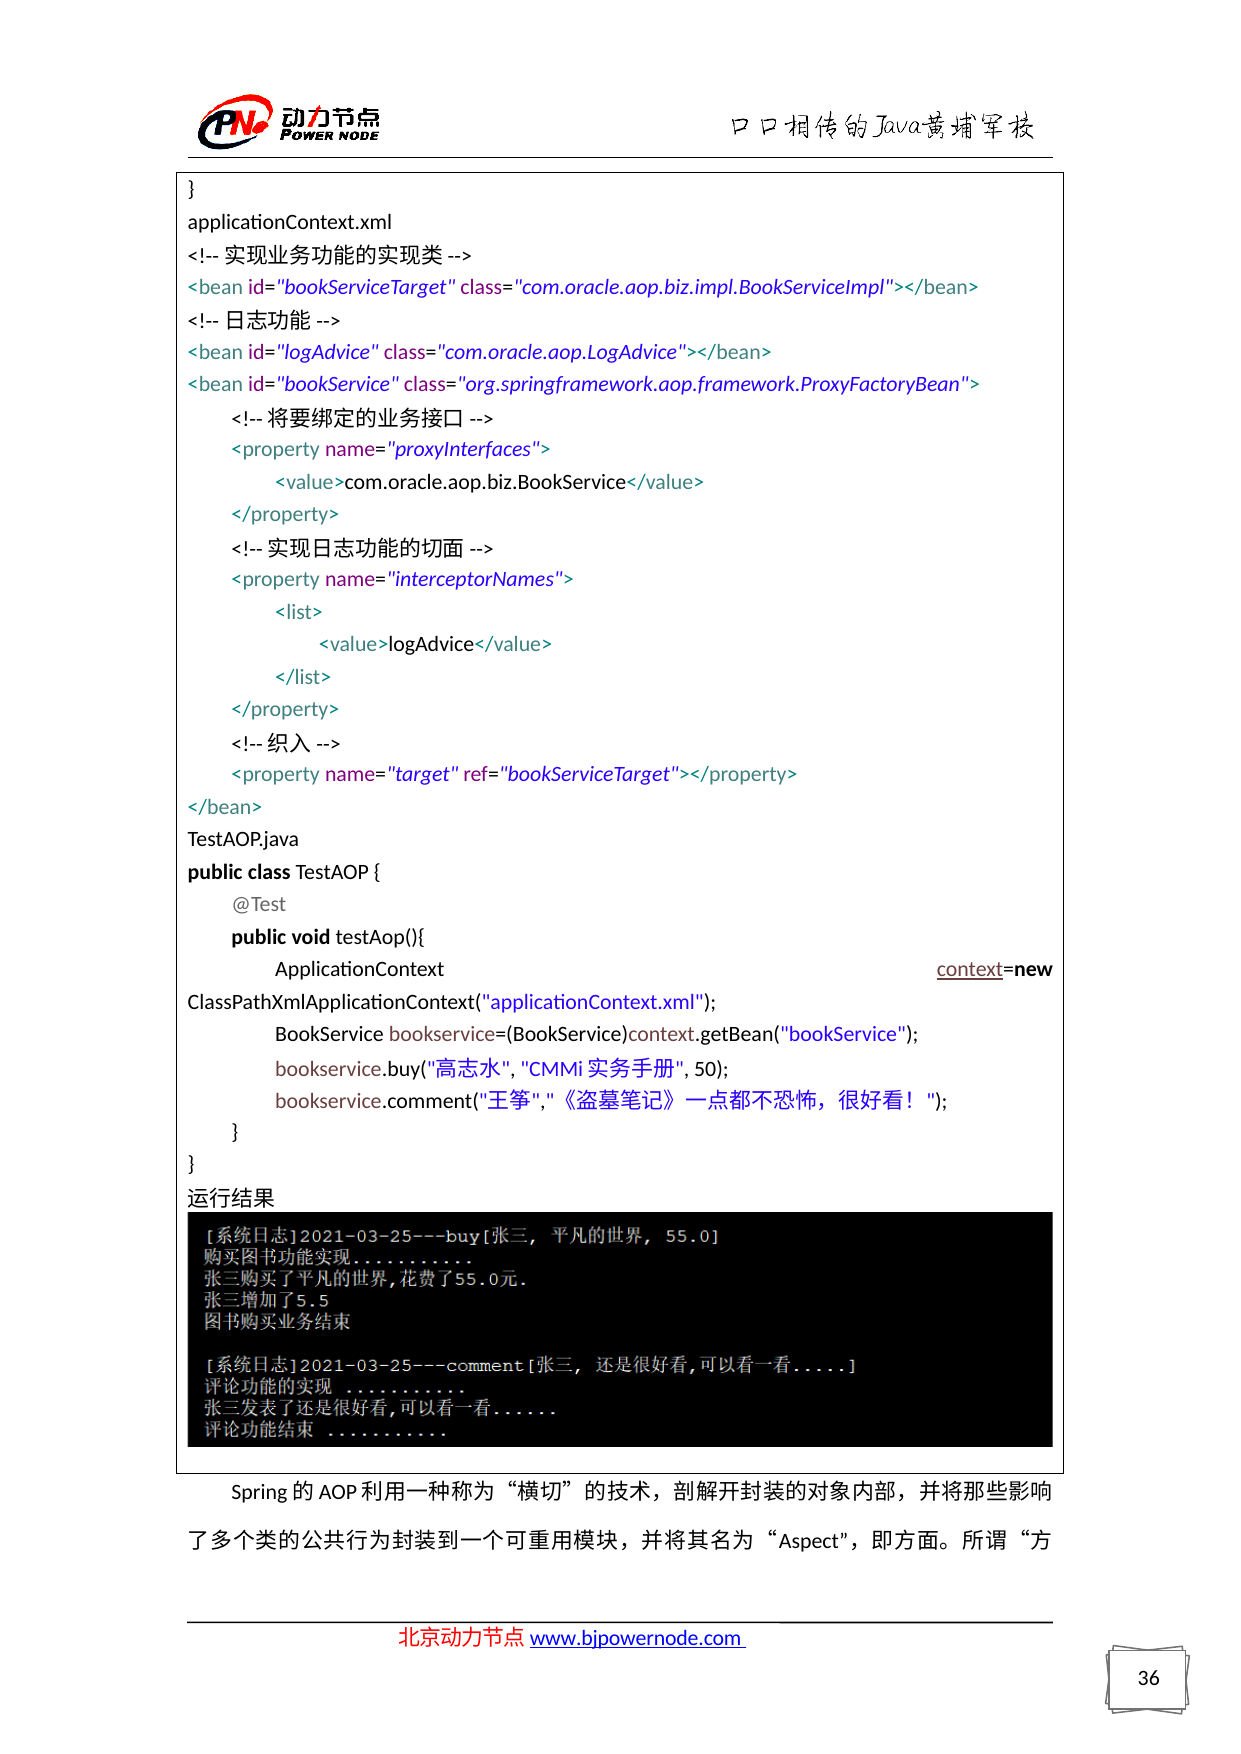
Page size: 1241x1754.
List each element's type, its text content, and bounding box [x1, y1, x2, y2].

picture [187, 1212, 1053, 1447]
picture [187, 88, 1053, 155]
text Spring的AOP利用一种称为“横切”的技术，剖解开封装的对象内部，并将那些影响了多个类的公共行为封装到一个可重用模块，并将其名为“Aspect”，即方面。所谓“方面”， [187, 1474, 1053, 1555]
